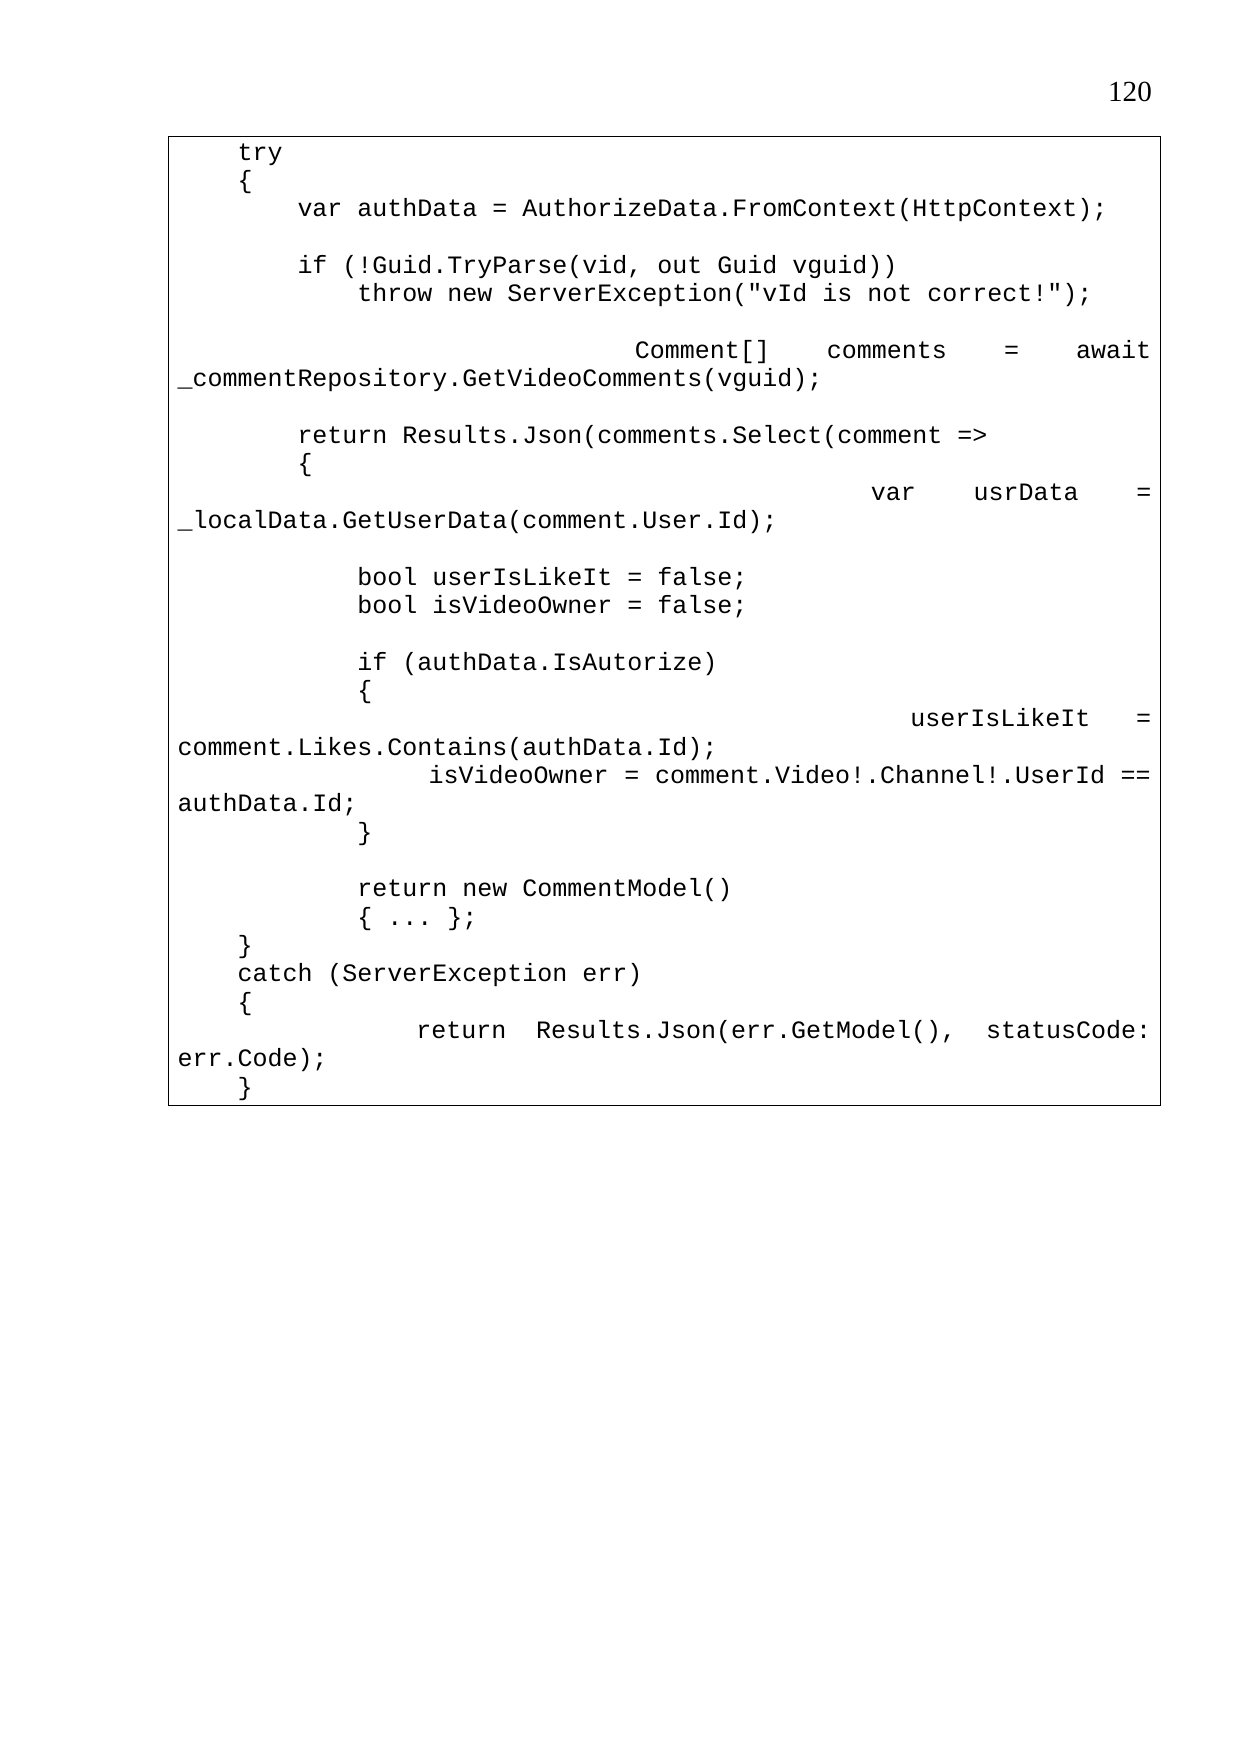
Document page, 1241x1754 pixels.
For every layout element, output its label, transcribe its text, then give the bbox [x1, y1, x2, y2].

text throw new ServerException("vId is not correct!"); [177, 281, 1152, 309]
text userIsLikeIt = comment.Likes.Contains(authData.Id); [177, 706, 1152, 763]
text if (!Guid.TryParse(vid, out Guid vguid)) [177, 253, 1152, 281]
text var usrData = _localData.GetUserData(comment.User.Id); [177, 479, 1152, 536]
text } [169, 1071, 1160, 1105]
text Comment[] comments = await _commentRepository.GetVideoComments(vguid); [177, 338, 1152, 394]
text { [177, 451, 1152, 479]
text { [177, 168, 1152, 196]
text var authData = AuthorizeData.FromContext(HttpContext); [177, 196, 1152, 224]
text return Results.Json(comments.Select(comment => [177, 423, 1152, 451]
text catch (ServerException err) [177, 961, 1152, 989]
text isVideoOwner = comment.Video!.Channel!.UserId == authData.Id; [177, 763, 1152, 819]
text return Results.Json(err.GetModel(), statusCode: err.Code); [177, 1018, 1152, 1071]
text { [177, 989, 1152, 1018]
text { [177, 678, 1152, 706]
text } [177, 819, 1152, 848]
text if (authData.IsAutorize) [177, 649, 1152, 678]
text { ... }; [177, 904, 1152, 933]
text bool isVideoOwner = false; [177, 593, 1152, 621]
text bool userIsLikeIt = false; [177, 564, 1152, 593]
text try [169, 137, 1160, 168]
text } [177, 933, 1152, 961]
text return new CommentModel() [177, 876, 1152, 904]
